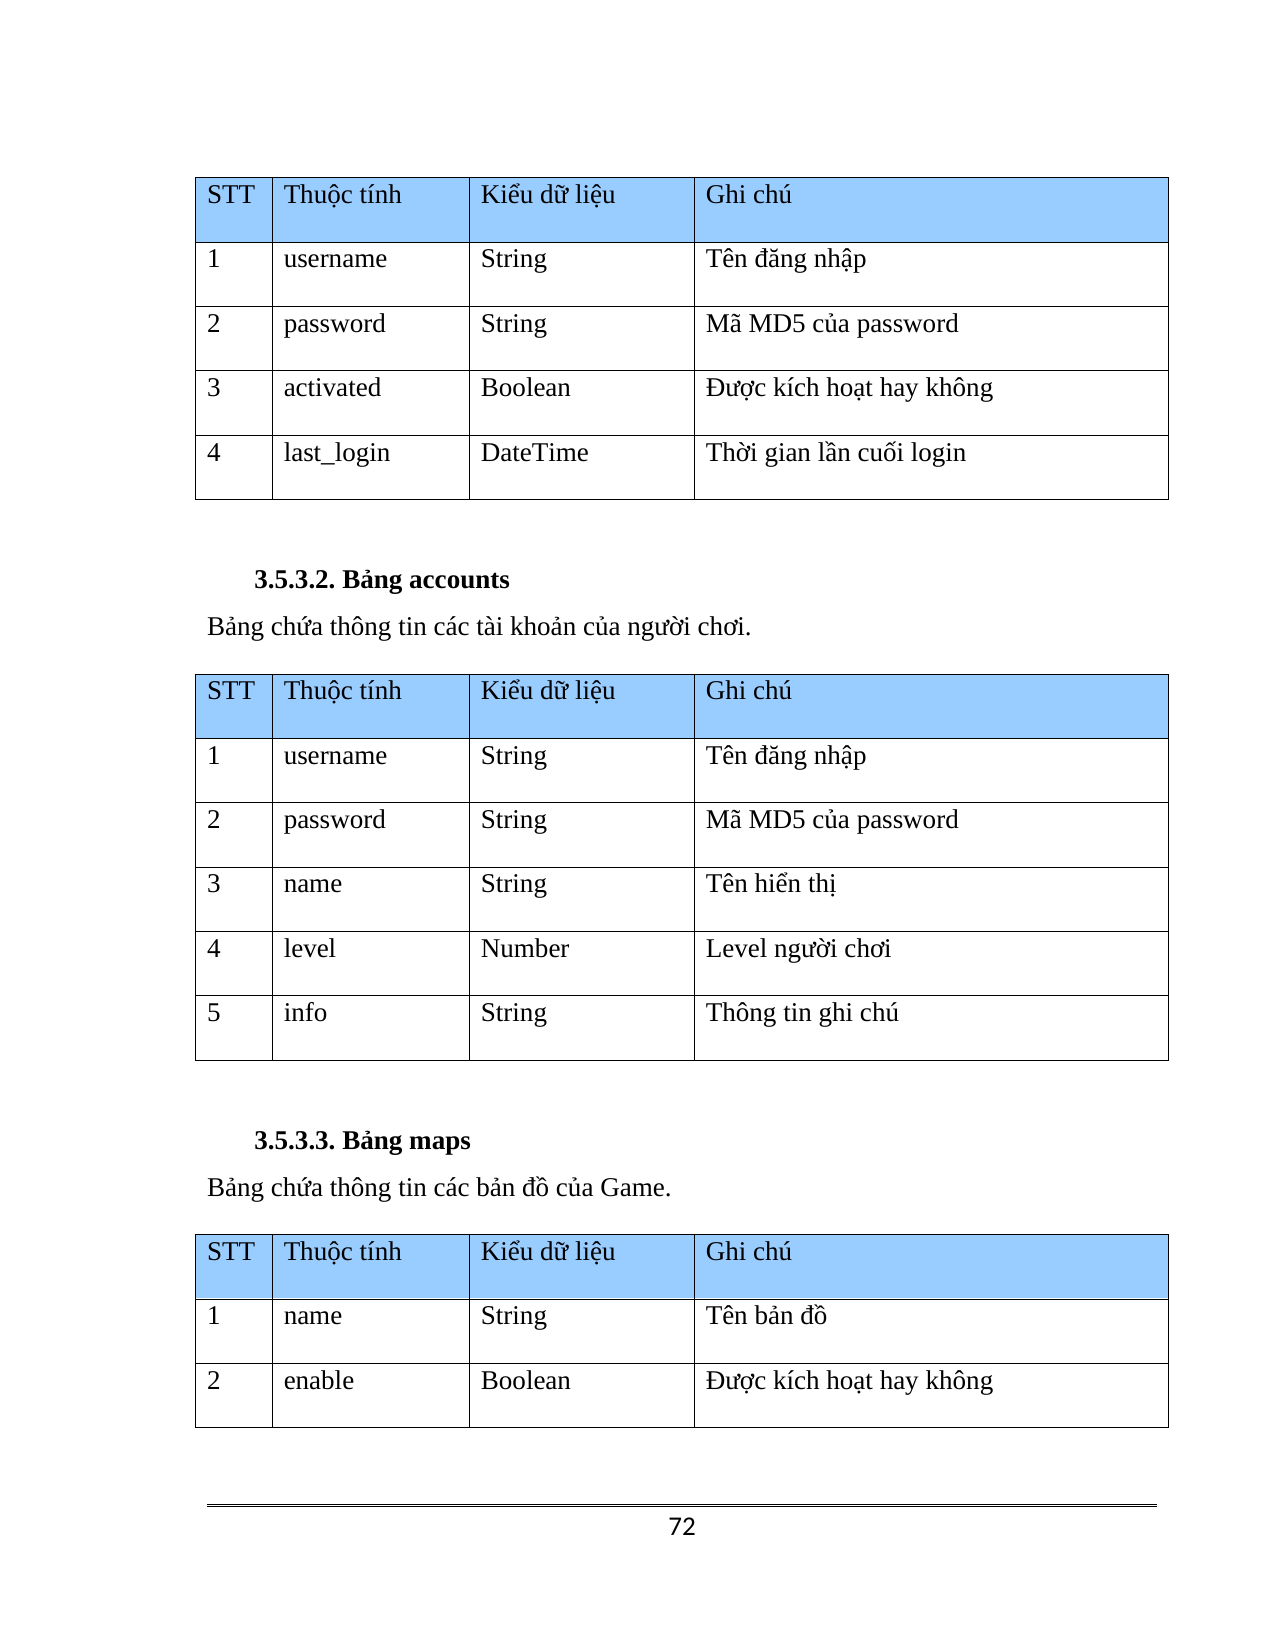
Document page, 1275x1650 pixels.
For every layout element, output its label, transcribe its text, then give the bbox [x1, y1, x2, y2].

table_header Ghi chú [695, 1235, 1168, 1298]
table_header Thuộc tính [273, 1235, 469, 1298]
table_cell String [470, 996, 694, 1060]
table_cell 1 [196, 739, 272, 802]
table_cell username [273, 739, 469, 802]
table_cell 5 [196, 996, 272, 1060]
table_cell info [273, 996, 469, 1060]
table_cell String [470, 868, 694, 931]
table_header STT [196, 675, 272, 738]
table_cell last_login [273, 436, 469, 499]
table_cell name [273, 868, 469, 931]
table_cell 4 [196, 932, 272, 995]
table_cell 1 [196, 243, 272, 306]
table_cell password [273, 803, 469, 867]
table_cell Được kích hoạt hay không [695, 371, 1168, 435]
table_cell 2 [196, 307, 272, 370]
subtitle Bảng accounts [254, 563, 1157, 594]
table_header STT [196, 1235, 272, 1298]
table_cell Mã MD5 của password [695, 307, 1168, 370]
table_header Thuộc tính [273, 675, 469, 738]
subtitle Bảng maps [254, 1124, 1157, 1155]
table_header Thuộc tính [273, 178, 469, 242]
table_cell String [470, 307, 694, 370]
table_cell password [273, 307, 469, 370]
table_cell 2 [196, 803, 272, 867]
table_header Kiểu dữ liệu [470, 675, 694, 738]
table_cell DateTime [470, 436, 694, 499]
table_cell 4 [196, 436, 272, 499]
table_cell 3 [196, 868, 272, 931]
table_cell Tên bản đồ [695, 1300, 1168, 1363]
table_cell activated [273, 371, 469, 435]
table_cell username [273, 243, 469, 306]
table_cell 1 [196, 1300, 272, 1363]
table_cell Tên hiển thị [695, 868, 1168, 931]
table_cell Mã MD5 của password [695, 803, 1168, 867]
table_cell Level người chơi [695, 932, 1168, 995]
table_cell Number [470, 932, 694, 995]
table_cell level [273, 932, 469, 995]
table_cell Thời gian lần cuối login [695, 436, 1168, 499]
table_header Ghi chú [695, 675, 1168, 738]
table_header Kiểu dữ liệu [470, 178, 694, 242]
table_cell enable [273, 1364, 469, 1427]
table_cell Thông tin ghi chú [695, 996, 1168, 1060]
text Bảng chứa thông tin các tài khoản của người chơi. [207, 610, 1157, 641]
table_cell Được kích hoạt hay không [695, 1364, 1168, 1427]
table_cell Tên đăng nhập [695, 243, 1168, 306]
table_header Kiểu dữ liệu [470, 1235, 694, 1298]
table_cell String [470, 1300, 694, 1363]
table_cell 2 [196, 1364, 272, 1427]
table_cell String [470, 803, 694, 867]
table_cell Boolean [470, 371, 694, 435]
table_header Ghi chú [695, 178, 1168, 242]
table_cell String [470, 739, 694, 802]
table_header STT [196, 178, 272, 242]
table_cell 3 [196, 371, 272, 435]
table_cell name [273, 1300, 469, 1363]
text Bảng chứa thông tin các bản đồ của Game. [207, 1171, 1157, 1202]
table_cell Boolean [470, 1364, 694, 1427]
table_cell String [470, 243, 694, 306]
table_cell Tên đăng nhập [695, 739, 1168, 802]
